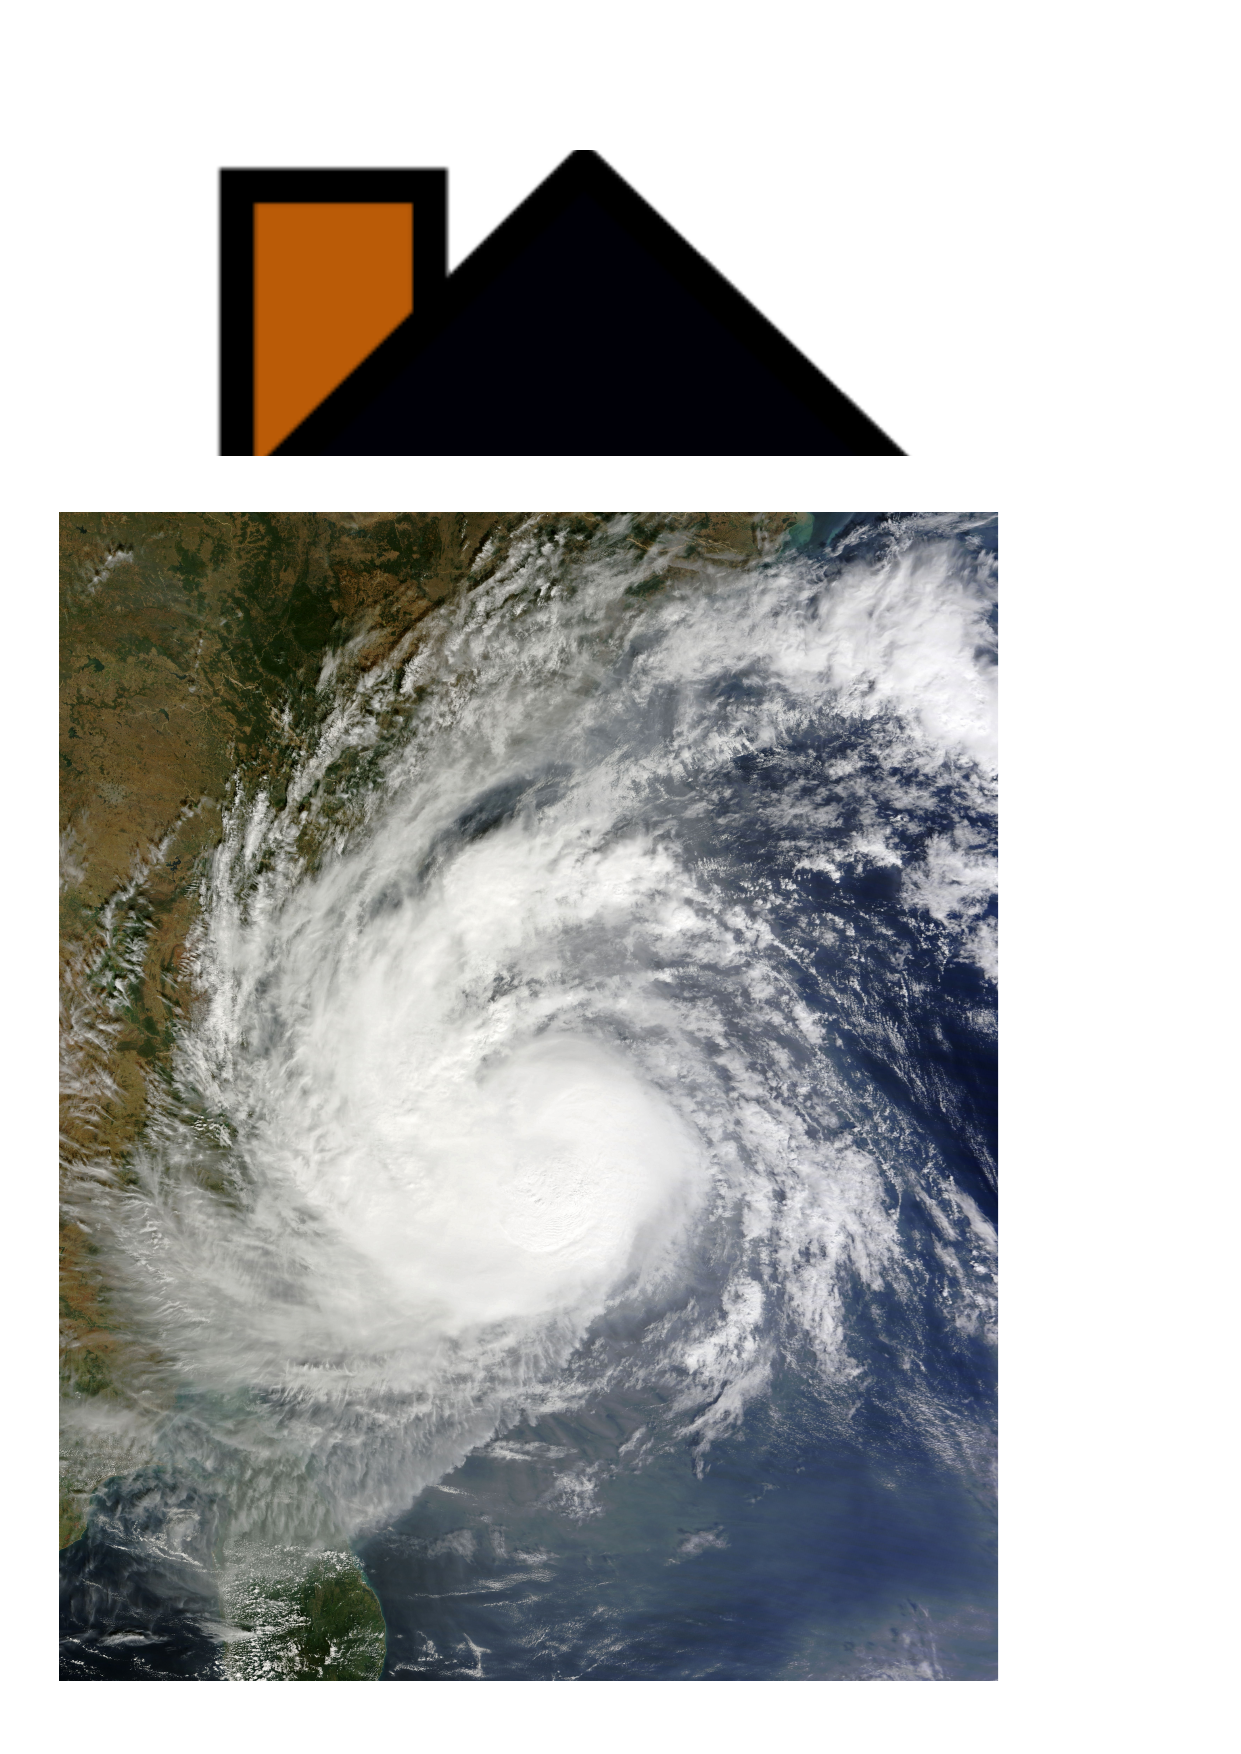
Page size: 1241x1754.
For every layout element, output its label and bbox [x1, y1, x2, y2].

picture [59, 512, 999, 1681]
picture [59, 150, 1124, 456]
